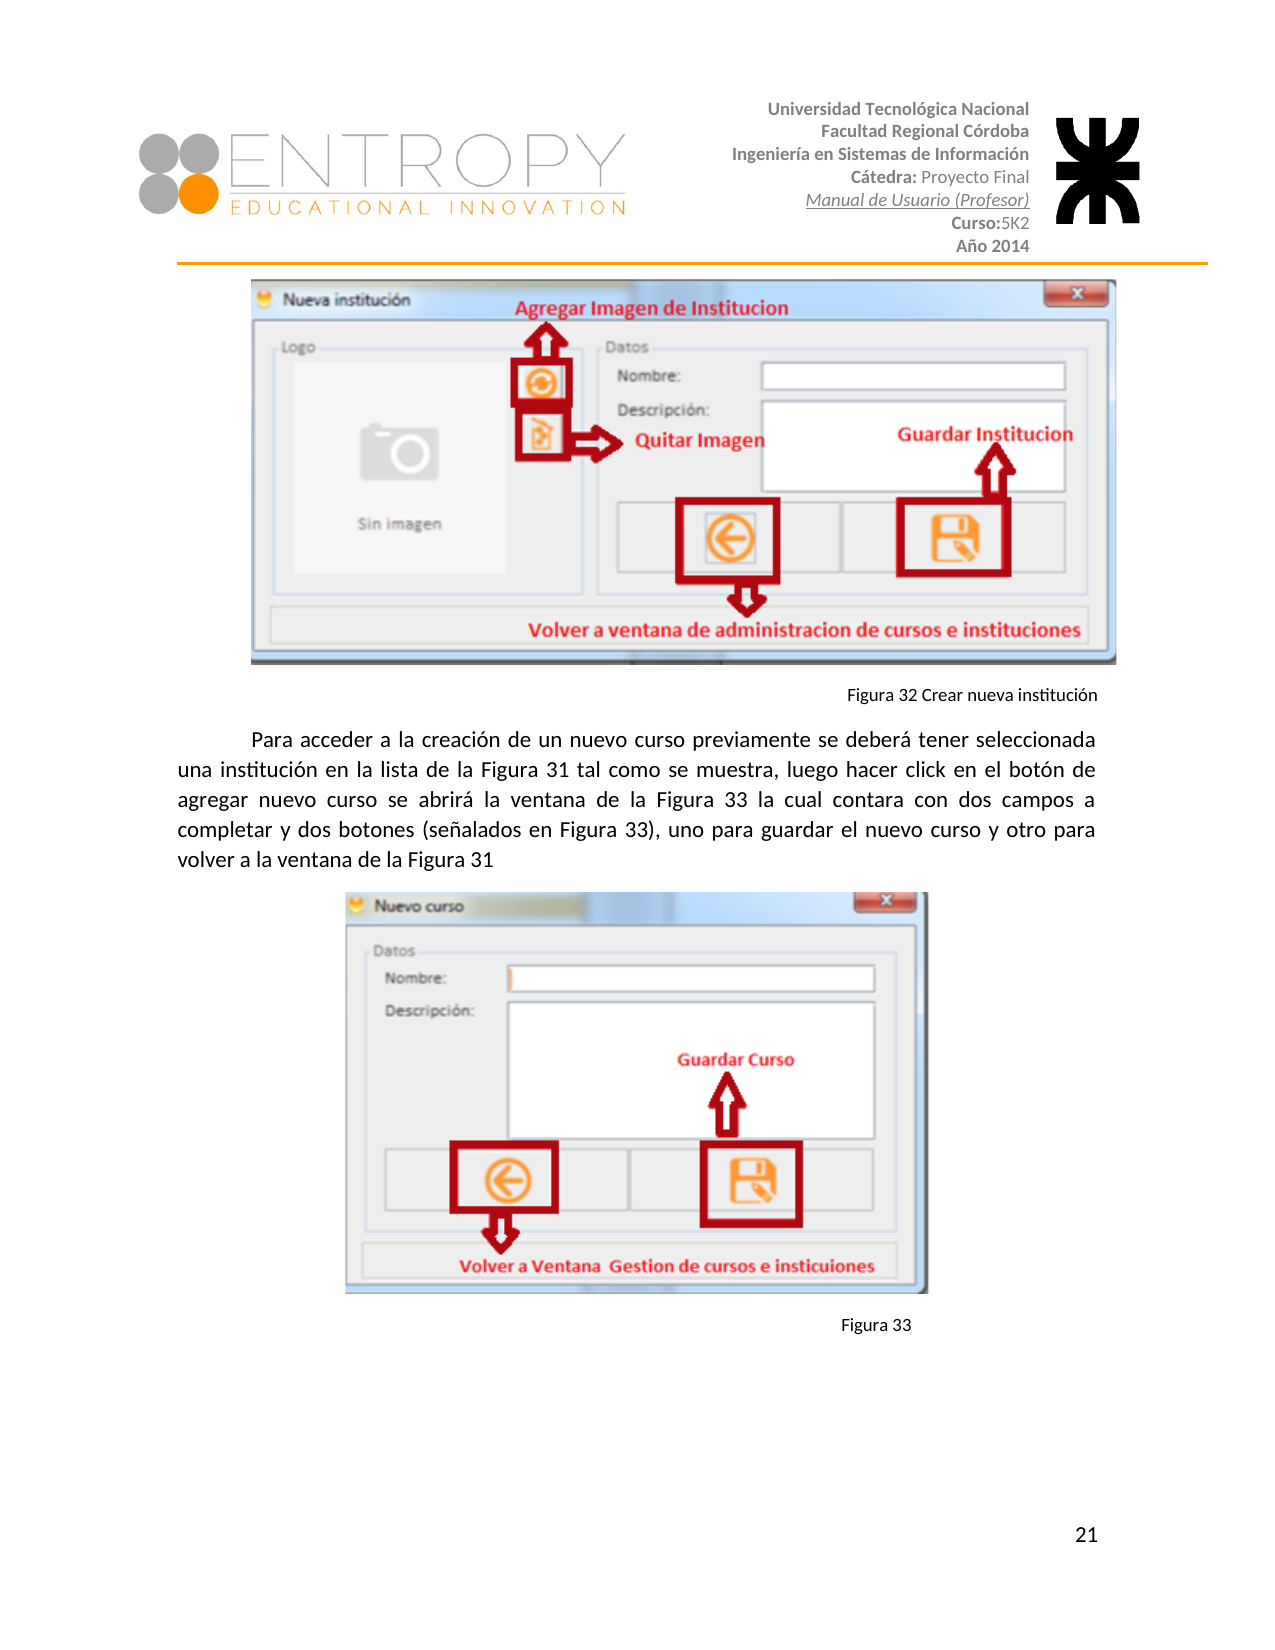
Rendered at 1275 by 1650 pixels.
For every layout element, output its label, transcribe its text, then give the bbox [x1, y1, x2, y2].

picture [122, 119, 643, 229]
picture [251, 278, 1117, 665]
picture [345, 892, 930, 1294]
text Para acceder a la creación de un nuevo curso previamente se deberá tener seleccionada una institución en la lista de la Figura 31 tal como se muestra, luego hacer click en el botón de agregar nuevo curso se abrirá la ventana de la Figura 33 la cual contara con dos campos a completar y dos botones (señalados en Figura 33), uno para guardar el nuevo curso y otro para volver a la ventana de la Figura 31 [177, 725, 1098, 874]
text Figura 32 Crear nueva institución [177, 683, 1098, 706]
text Figura 33 [177, 1313, 1098, 1336]
